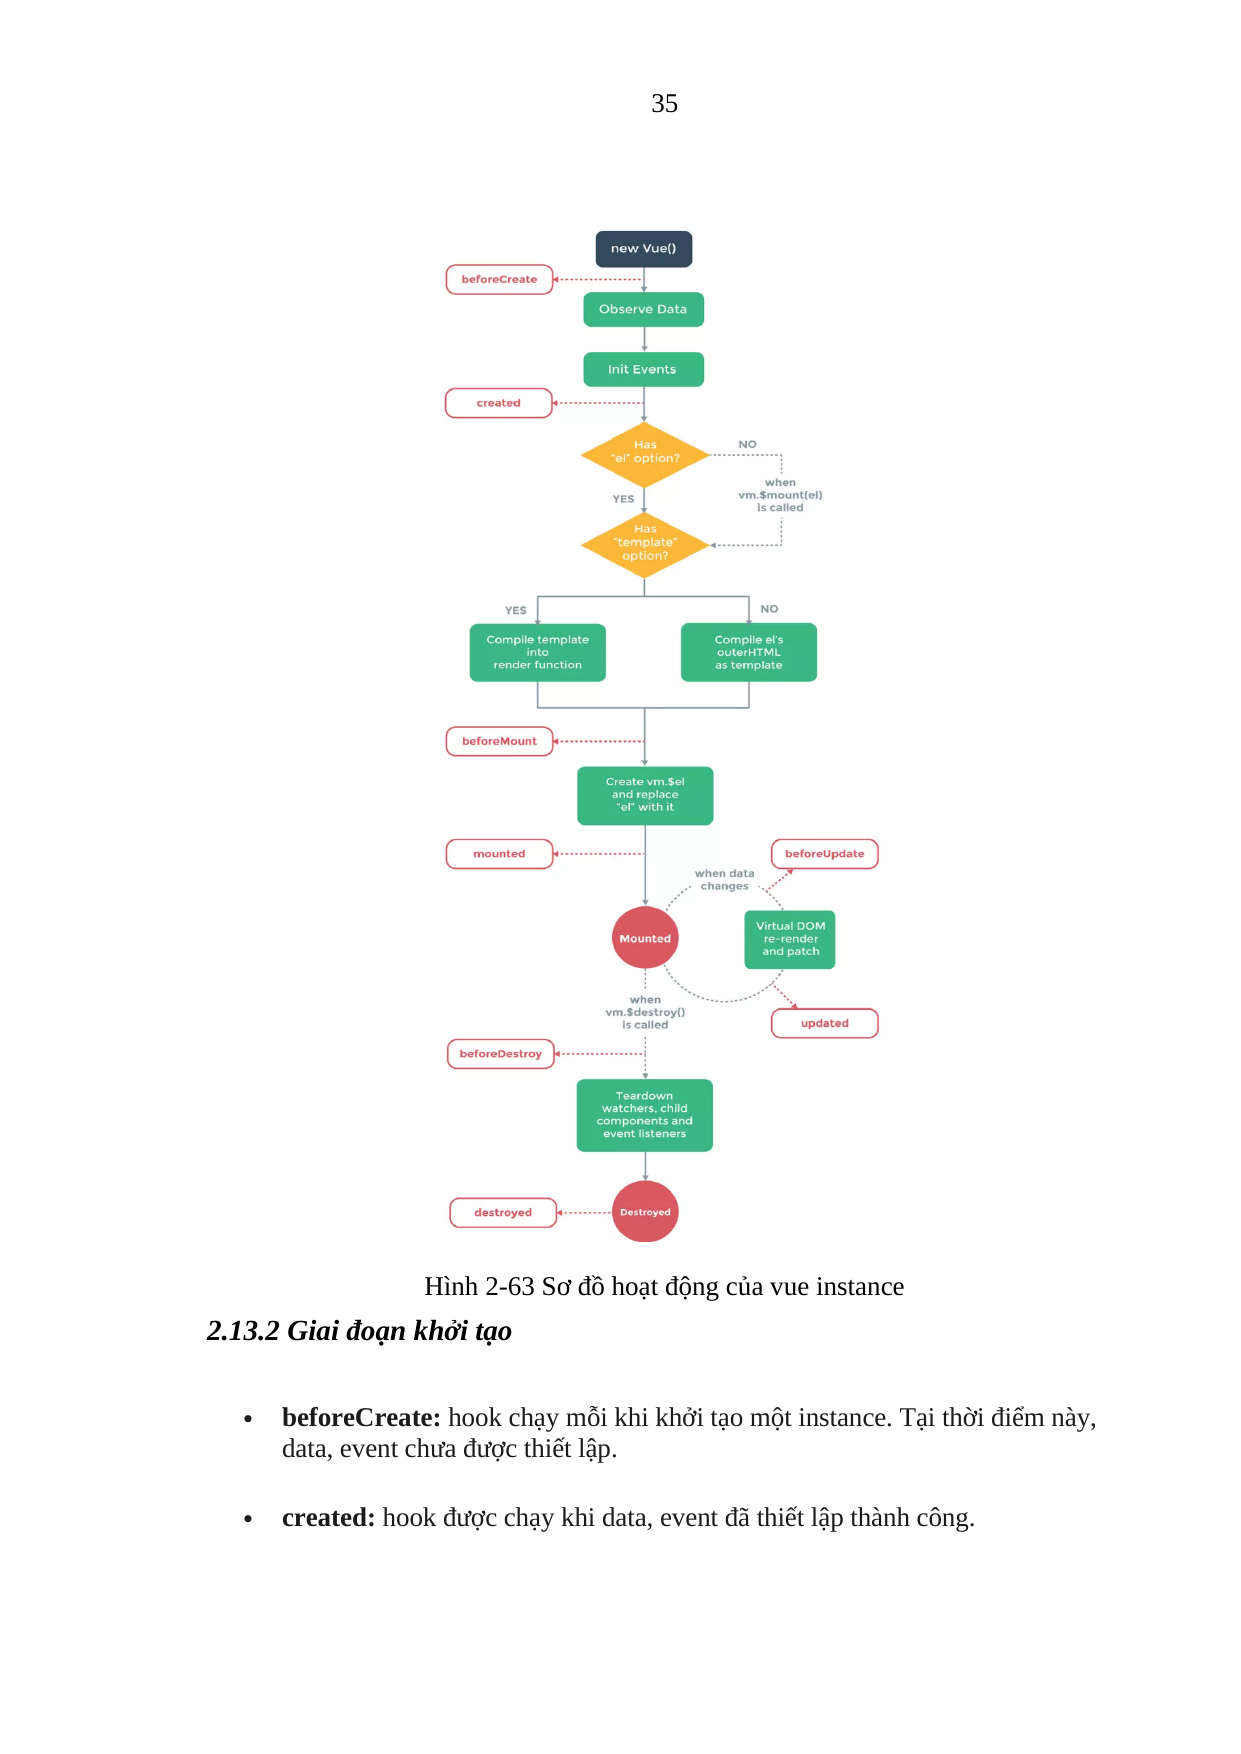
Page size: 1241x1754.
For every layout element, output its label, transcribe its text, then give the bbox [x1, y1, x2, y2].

list created: hook được chạy khi data, event đã thiết lập thành công. [244, 1501, 1122, 1532]
picture [408, 206, 921, 1242]
list beforeCreate: hook chạy mỗi khi khởi tạo một instance. Tại thời điểm này, data, event chưa được thiết lập. [244, 1401, 1122, 1463]
subtitle Giai đoạn khởi tạo [207, 1313, 1122, 1347]
